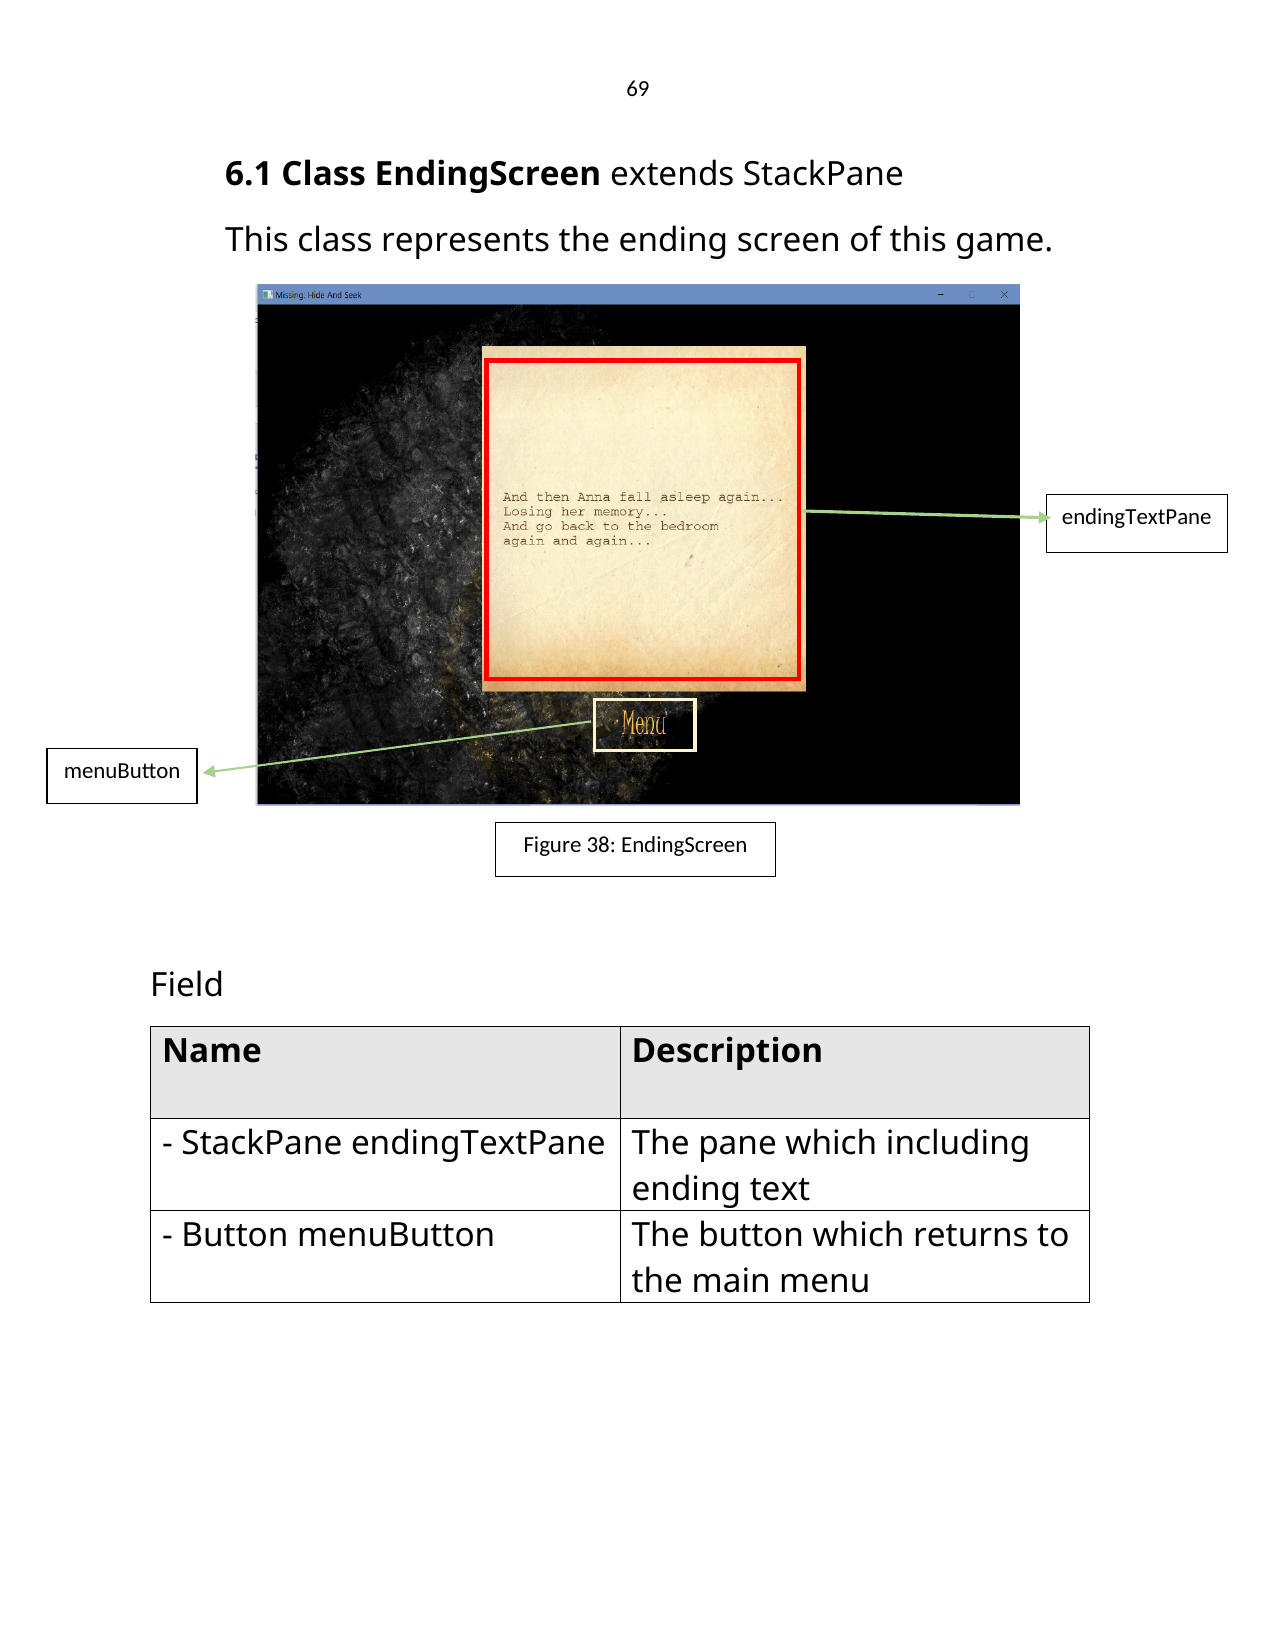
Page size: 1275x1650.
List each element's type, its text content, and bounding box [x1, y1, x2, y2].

picture [255, 284, 1020, 806]
text This class represents the ending screen of this game. [150, 216, 1125, 261]
text 6.1 Class EndingScreen extends StackPane [150, 150, 1125, 195]
picture [489, 363, 797, 677]
table_cell The button which returns to the main menu [621, 1211, 1089, 1302]
table_header Description [621, 1027, 1089, 1118]
text Field [150, 961, 1125, 1006]
table_header Name [151, 1027, 620, 1118]
table_cell - Button menuButton [151, 1211, 620, 1302]
table_cell - StackPane endingTextPane [151, 1119, 620, 1210]
table_cell The pane which including ending text [621, 1119, 1089, 1210]
